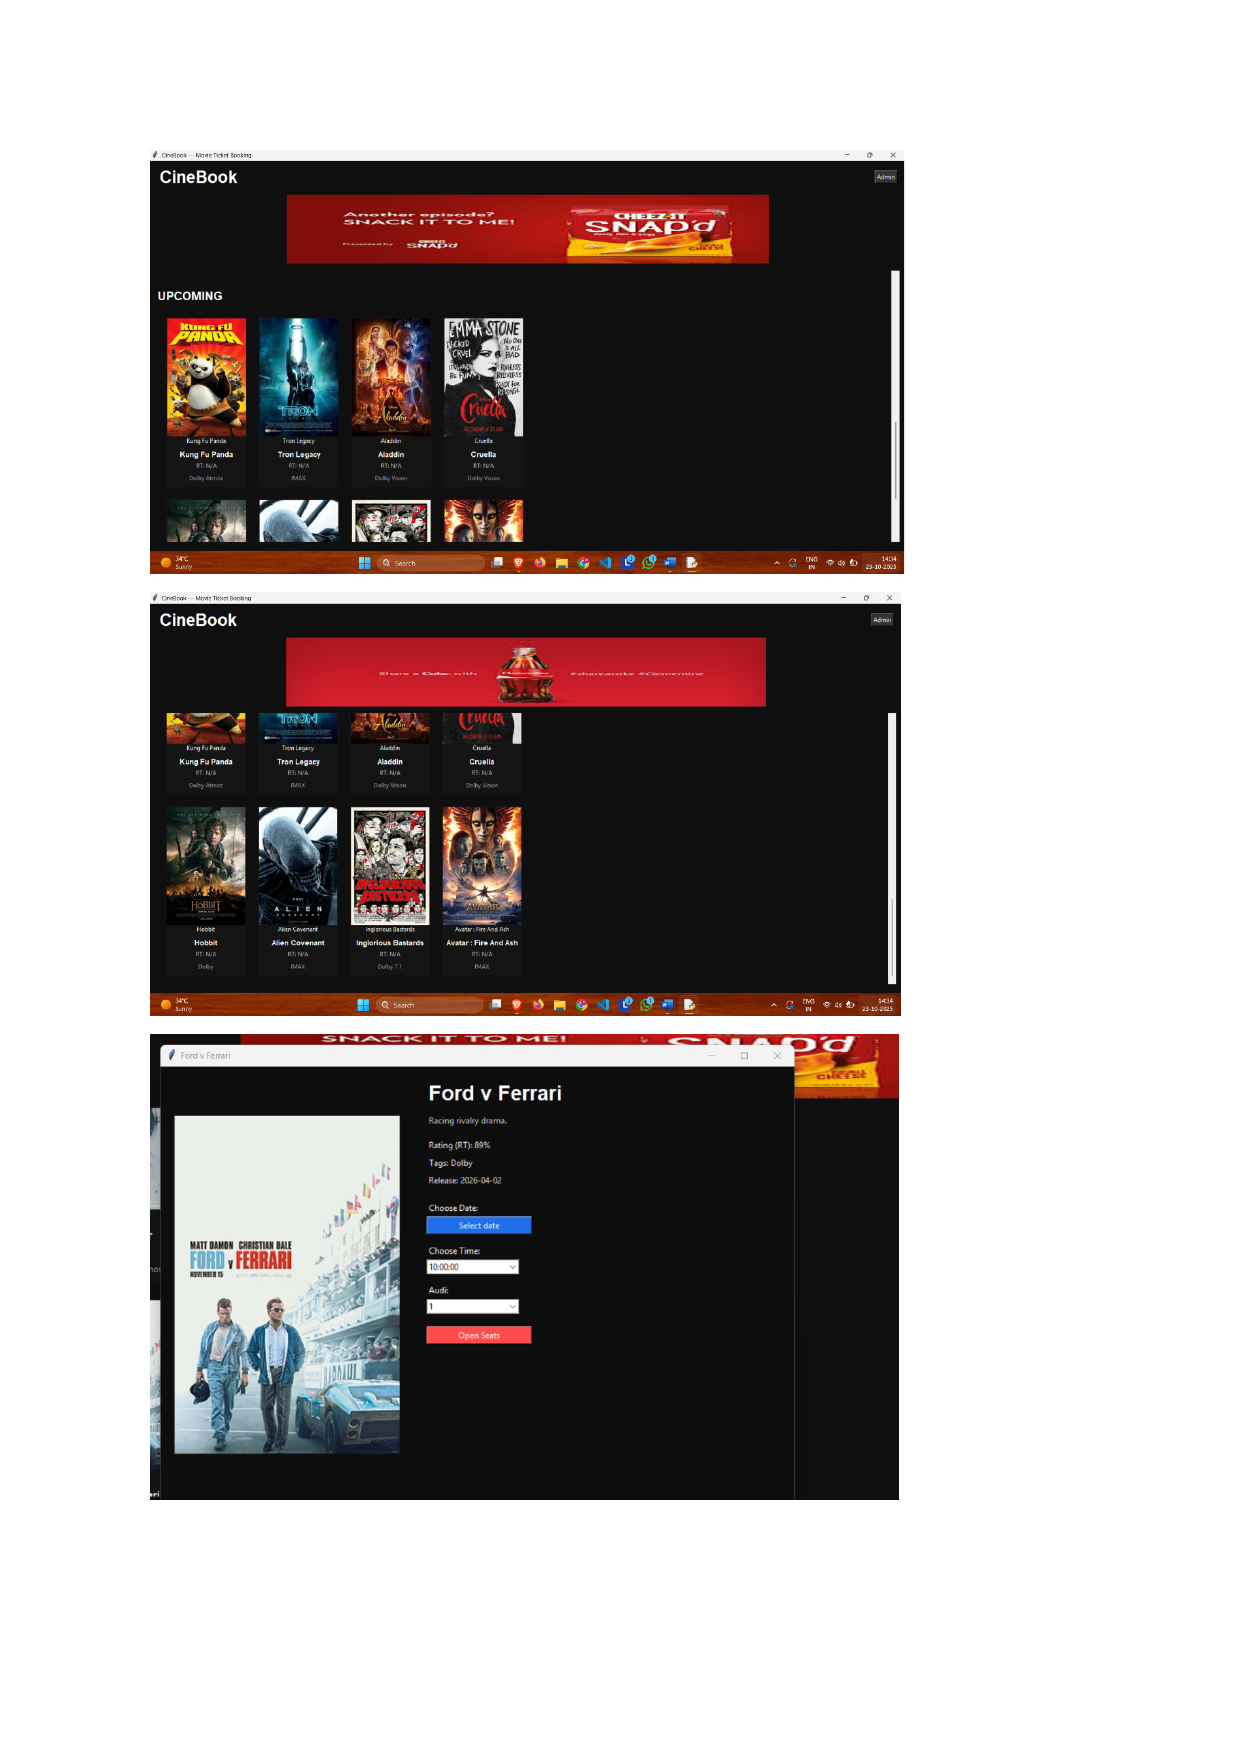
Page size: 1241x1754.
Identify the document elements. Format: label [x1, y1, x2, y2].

picture [150, 150, 905, 574]
picture [150, 592, 901, 1016]
picture [150, 1034, 899, 1500]
